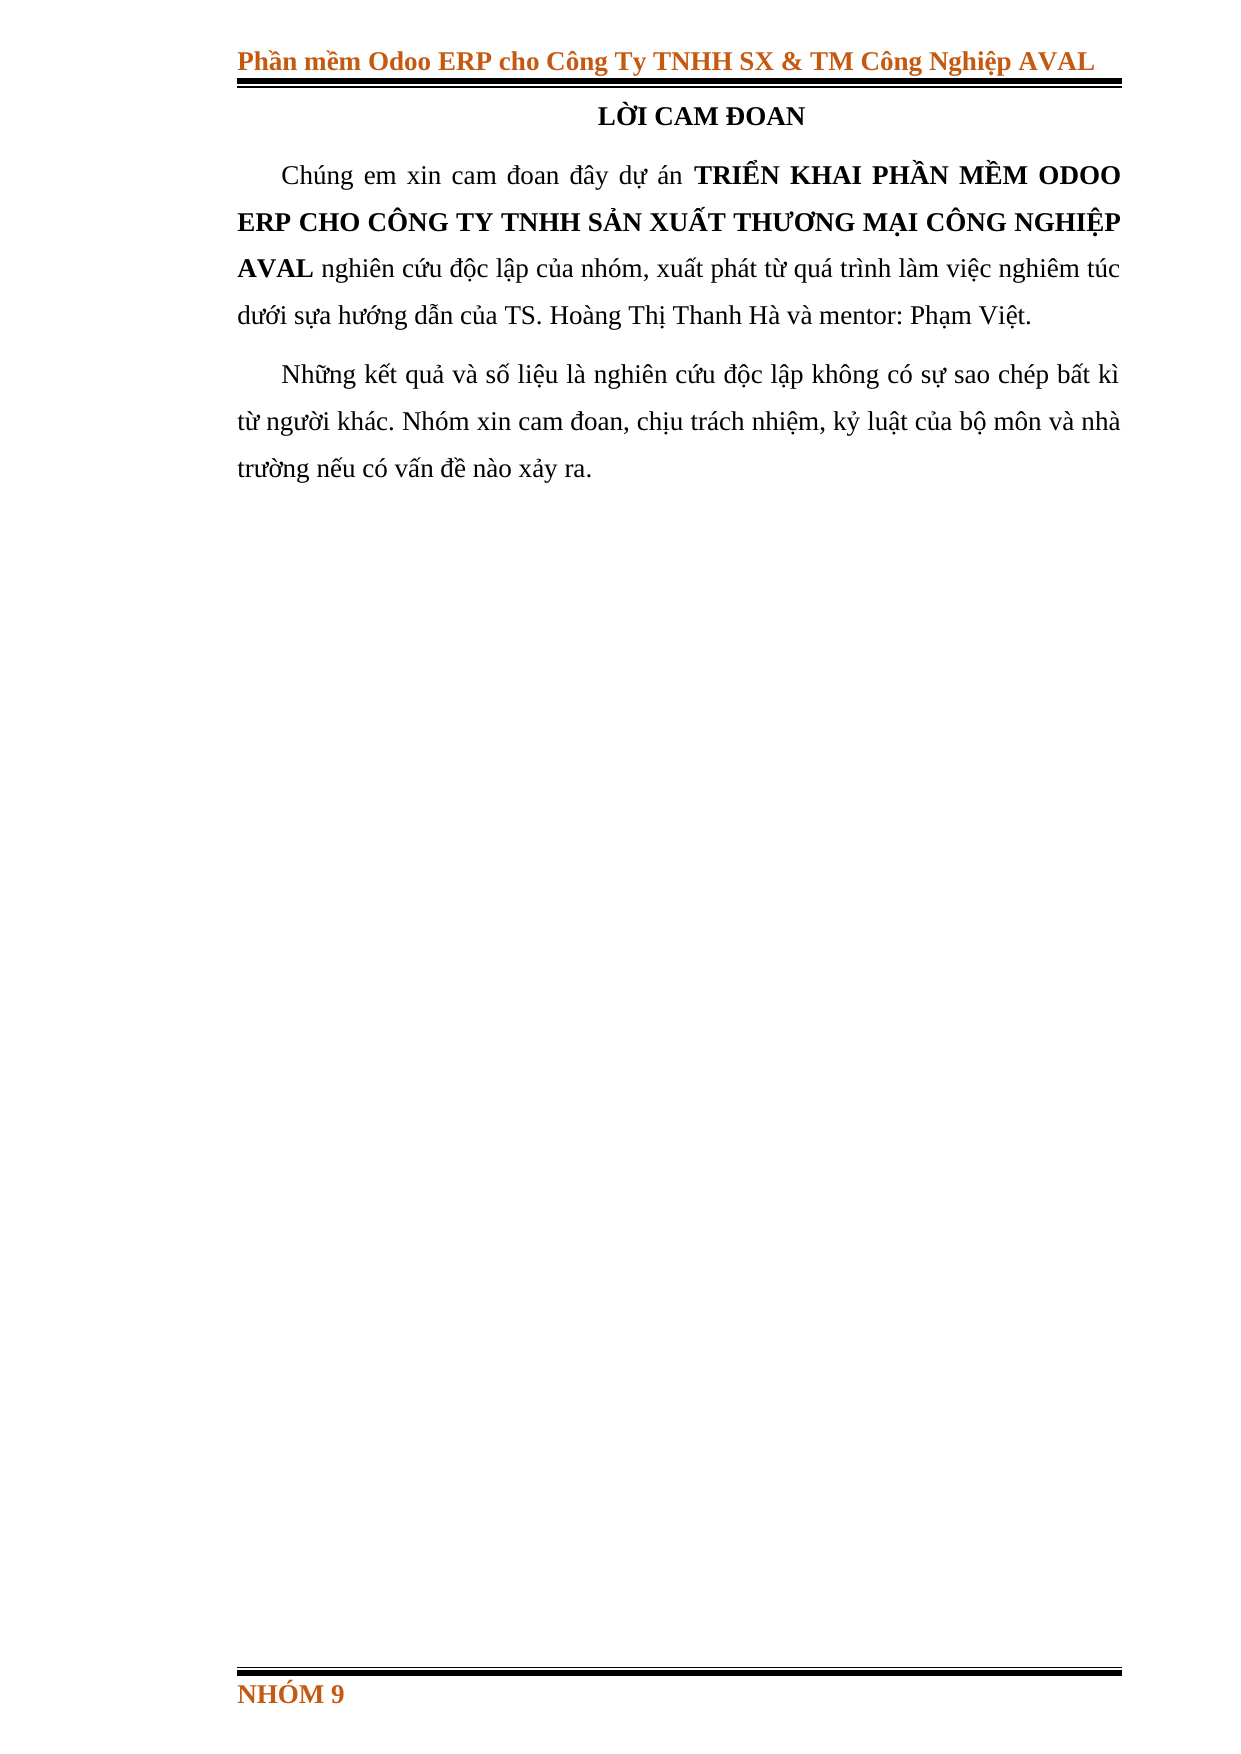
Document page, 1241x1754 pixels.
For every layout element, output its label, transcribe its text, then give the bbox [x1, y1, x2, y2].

text Những kết quả và số liệu là nghiên cứu độc lập không có sự sao chép bất kì từ người khác. Nhóm xin cam đoan, chịu trách nhiệm, kỷ luật của bộ môn và nhà trường nếu có vấn đề nào xảy ra. [237, 358, 1122, 483]
text LỜI CAM ĐOAN [237, 100, 1122, 131]
text Chúng em xin cam đoan đây dự án TRIỂN KHAI PHẦN MỀM ODOO ERP CHO CÔNG TY TNHH SẢN XUẤT THƯƠNG MẠI CÔNG NGHIỆP AVAL nghiên cứu độc lập của nhóm, xuất phát từ quá trình làm việc nghiêm túc dưới sựa hướng dẫn của TS. Hoàng Thị Thanh Hà và mentor: Phạm Việt. [237, 159, 1122, 330]
